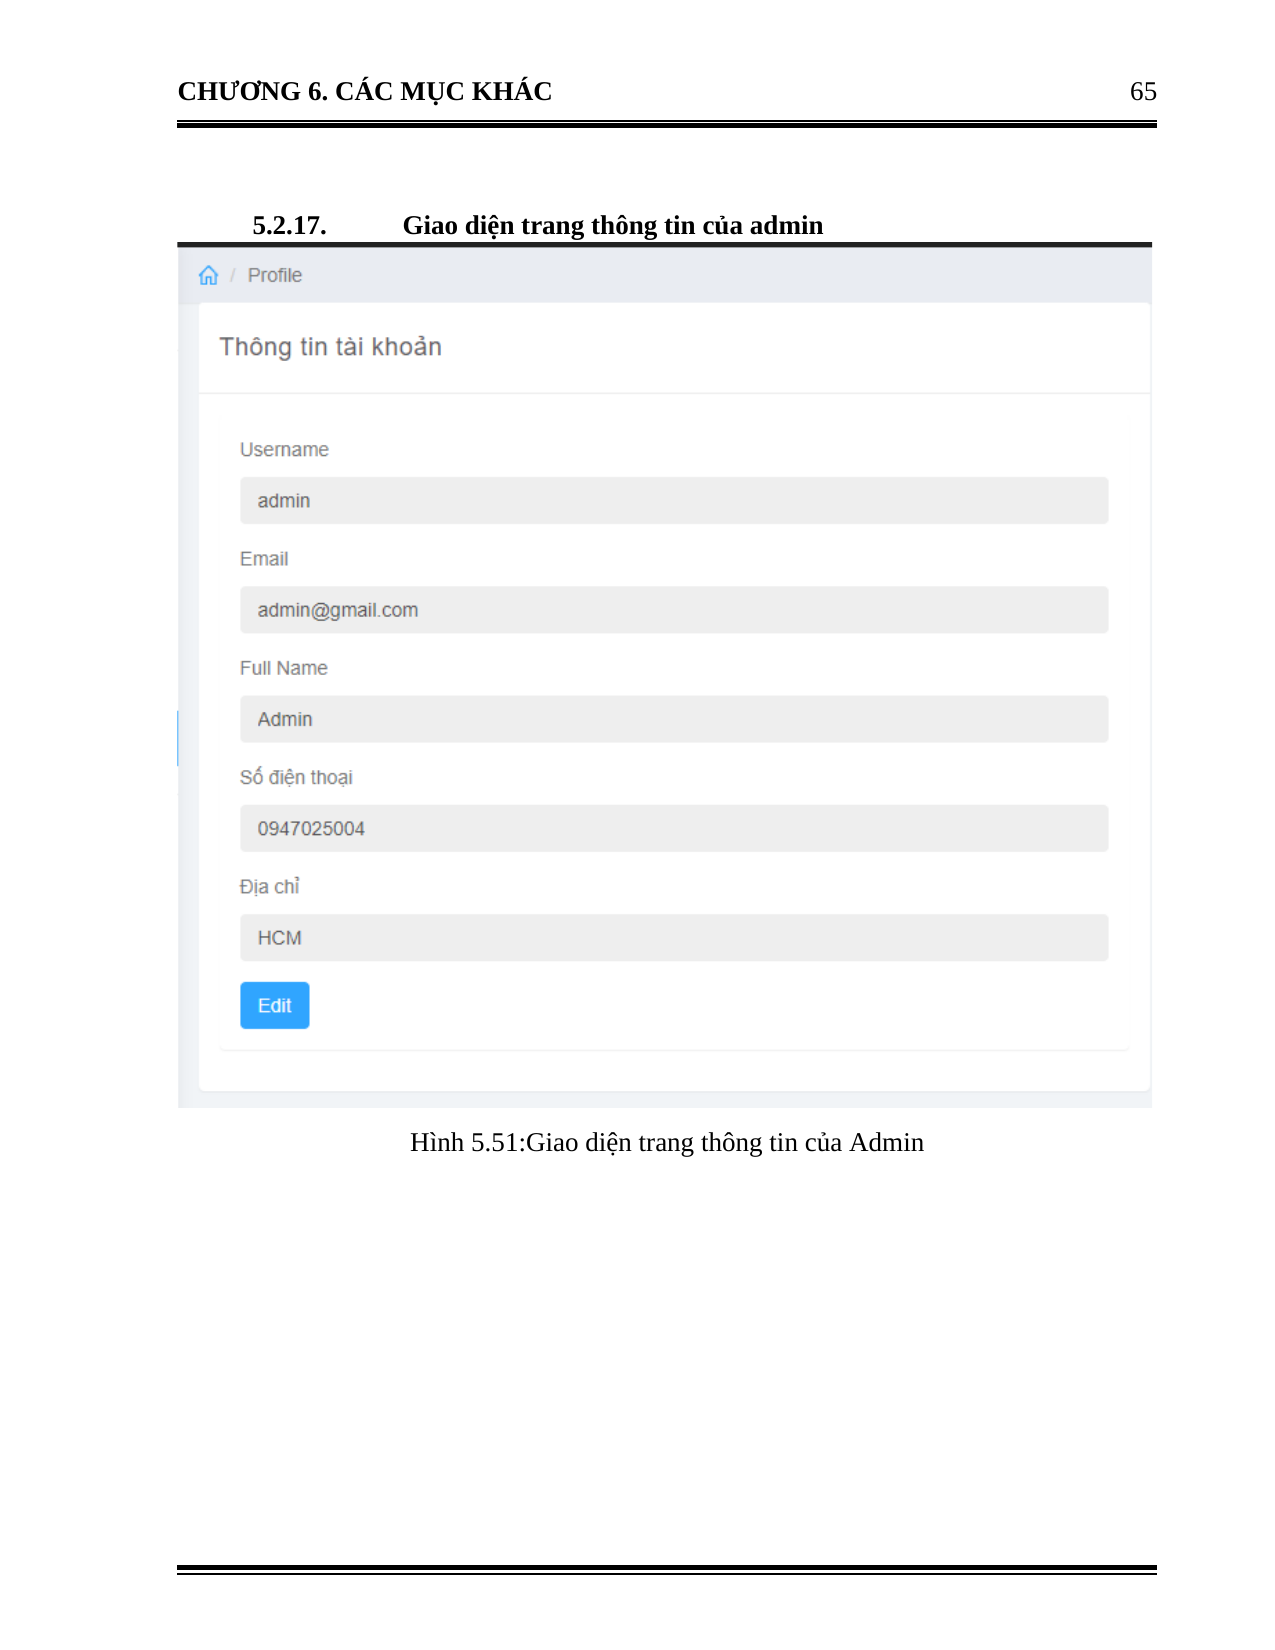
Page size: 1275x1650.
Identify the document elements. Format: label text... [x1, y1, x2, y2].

subtitle Giao diện trang thông tin của admin [252, 209, 1157, 240]
picture [177, 242, 1153, 1108]
